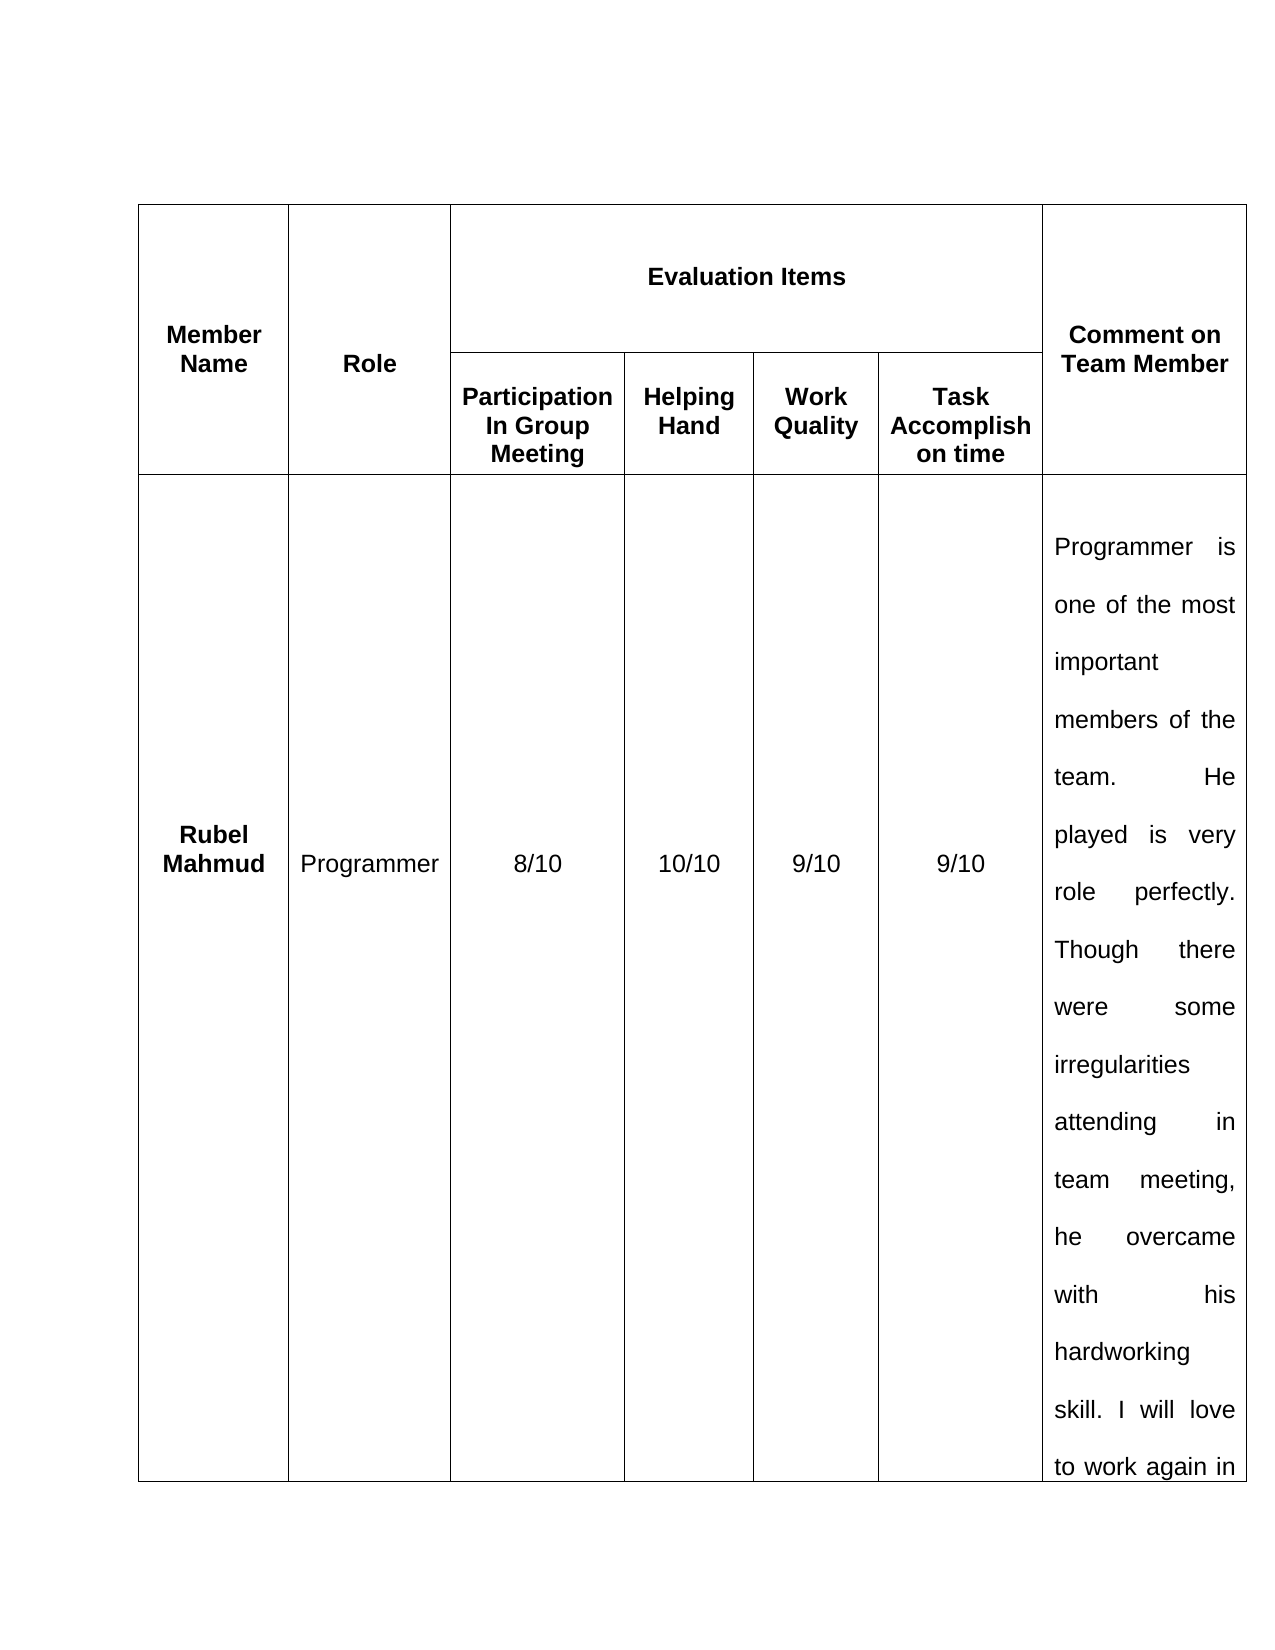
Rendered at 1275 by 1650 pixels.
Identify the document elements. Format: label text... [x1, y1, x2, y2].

table_header Member Name [139, 205, 288, 474]
table_cell 9/10 [879, 475, 1042, 1481]
table_cell Work Quality [754, 353, 878, 474]
table_cell Programmer [289, 475, 450, 1481]
table_header Evaluation Items [451, 205, 1042, 352]
table_cell Participation In Group Meeting [451, 353, 624, 474]
table_cell Rubel Mahmud [139, 475, 288, 1481]
table_cell Helping Hand [625, 353, 753, 474]
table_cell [1043, 475, 1246, 1481]
table_cell 8/10 [451, 475, 624, 1481]
table_cell Task Accomplish on time [879, 353, 1042, 474]
table_cell 9/10 [754, 475, 878, 1481]
table_cell 10/10 [625, 475, 753, 1481]
table_header Comment on Team Member [1043, 205, 1246, 474]
table_header Role [289, 205, 450, 474]
